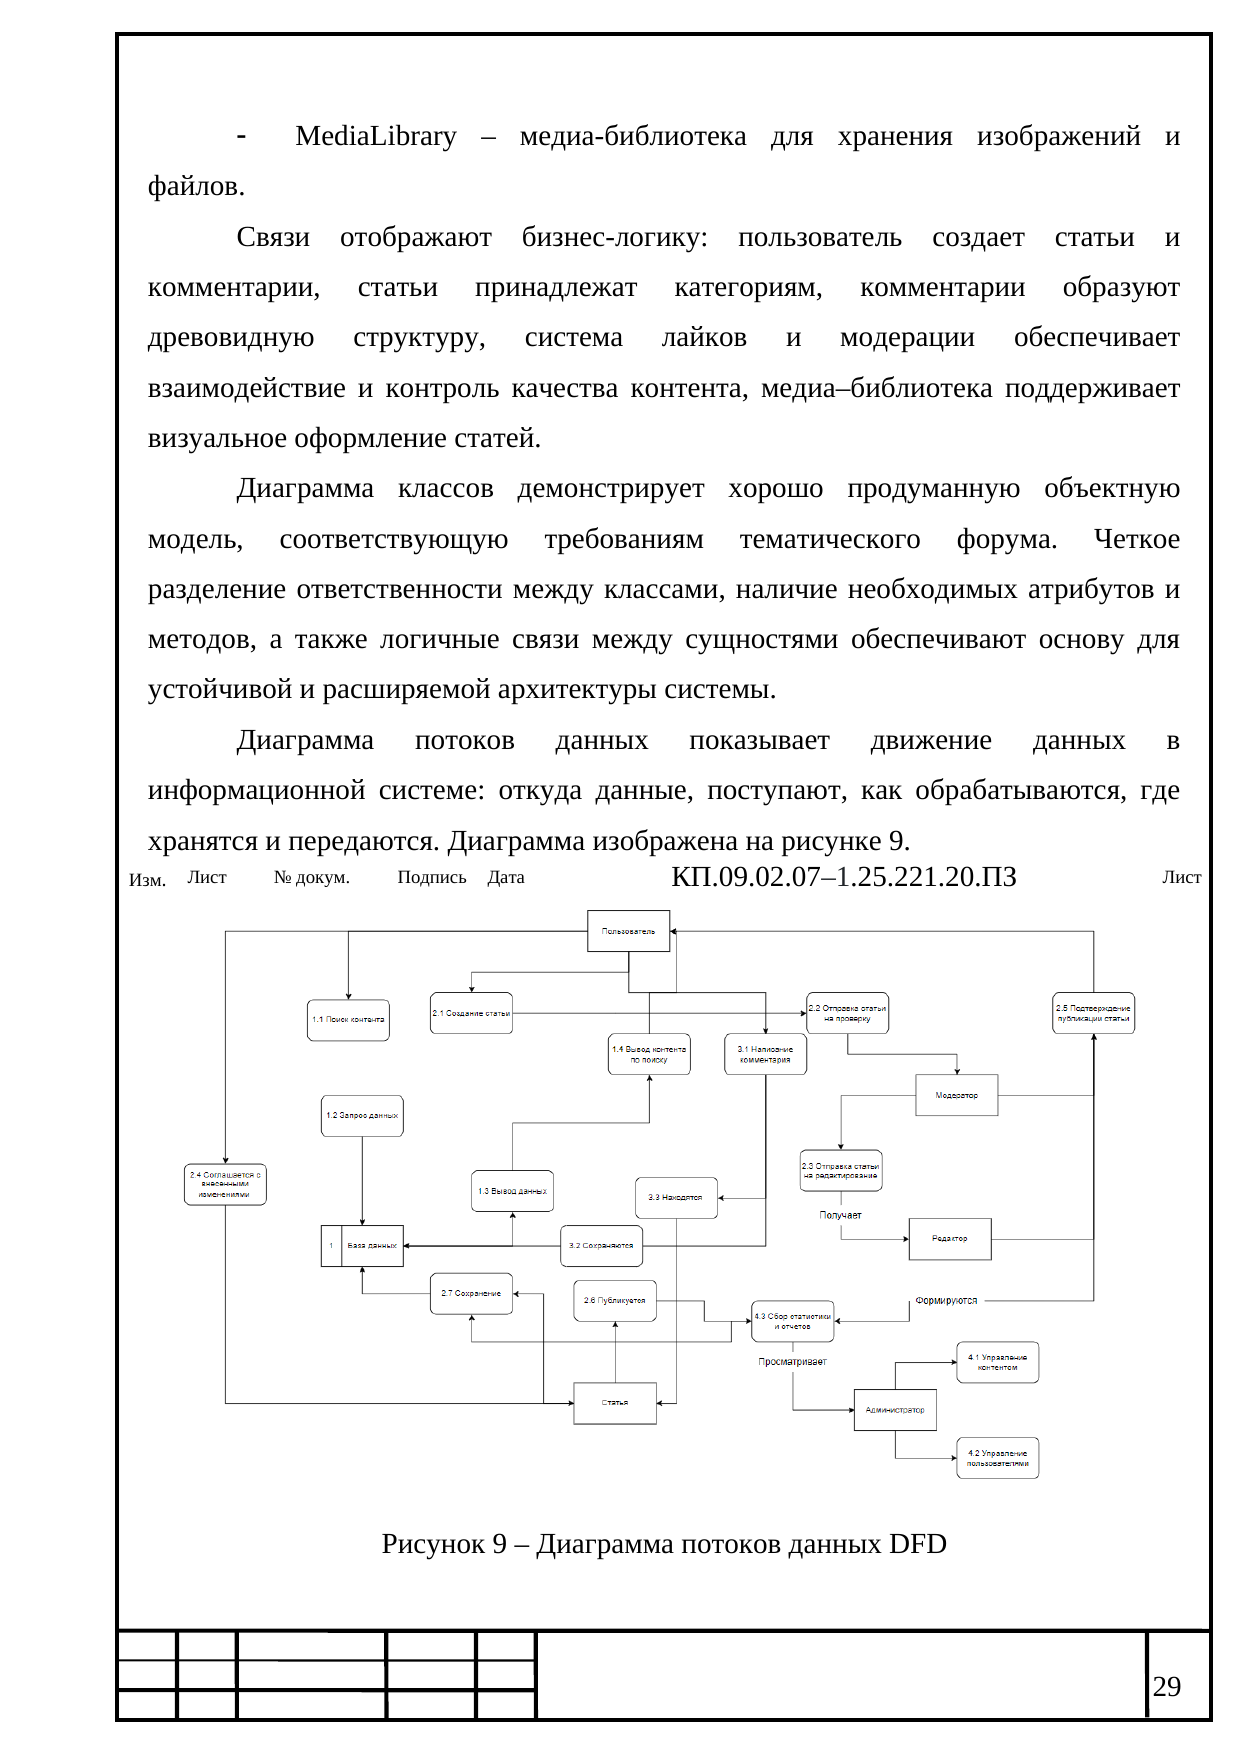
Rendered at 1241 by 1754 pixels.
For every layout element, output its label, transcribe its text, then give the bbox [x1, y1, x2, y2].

text Диаграмма потоков данных показывает движение данных в информационной системе: откуда данные, поступают, как обрабатываются, где хранятся и передаются. Диаграмма изображена на рисунке 9. [148, 722, 1181, 856]
picture [179, 897, 1150, 1487]
text Связи отображают бизнес-логику: пользователь создает статьи и комментарии, статьи принадлежат категориям, комментарии образуют древовидную структуру, система лайков и модерации обеспечивает взаимодействие и контроль качества контента, медиа–библиотека поддерживает визуальное оформление статей. [148, 219, 1181, 454]
text Диаграмма классов демонстрирует хорошо продуманную объектную модель, соответствующую требованиям тематического форума. Четкое разделение ответственности между классами, наличие необходимых атрибутов и методов, а также логичные связи между сущностями обеспечивают основу для устойчивой и расширяемой архитектуры системы. [148, 470, 1181, 705]
text Рисунок 9 – Диаграмма потоков данных DFD [148, 1526, 1181, 1559]
list MediaLibrary – медиа-библиотека для хранения изображений и файлов. [148, 118, 1181, 202]
